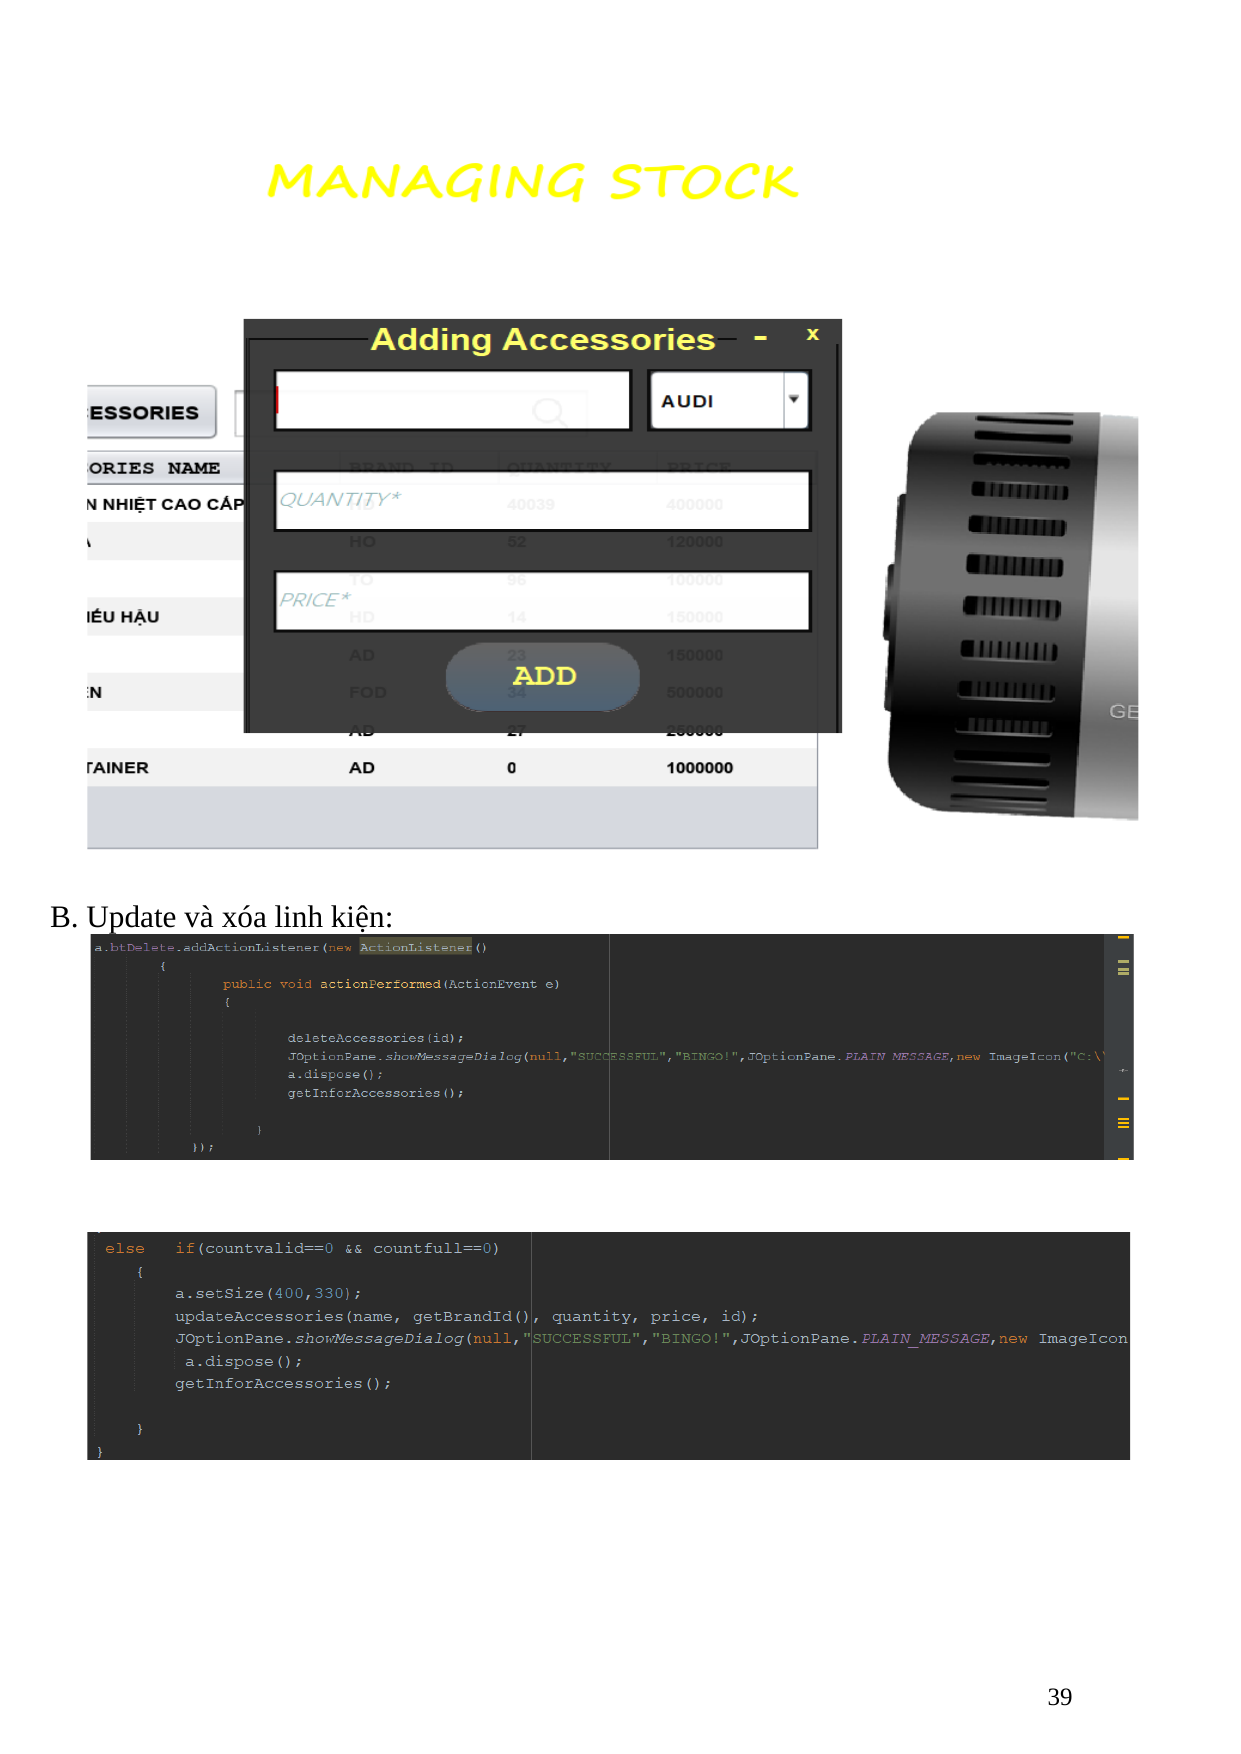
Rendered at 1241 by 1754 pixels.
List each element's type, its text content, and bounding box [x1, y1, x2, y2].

picture [90, 934, 1134, 1160]
list Update và xóa linh kiện: [50, 898, 1143, 934]
picture [87, 150, 1139, 863]
picture [87, 1232, 1131, 1460]
